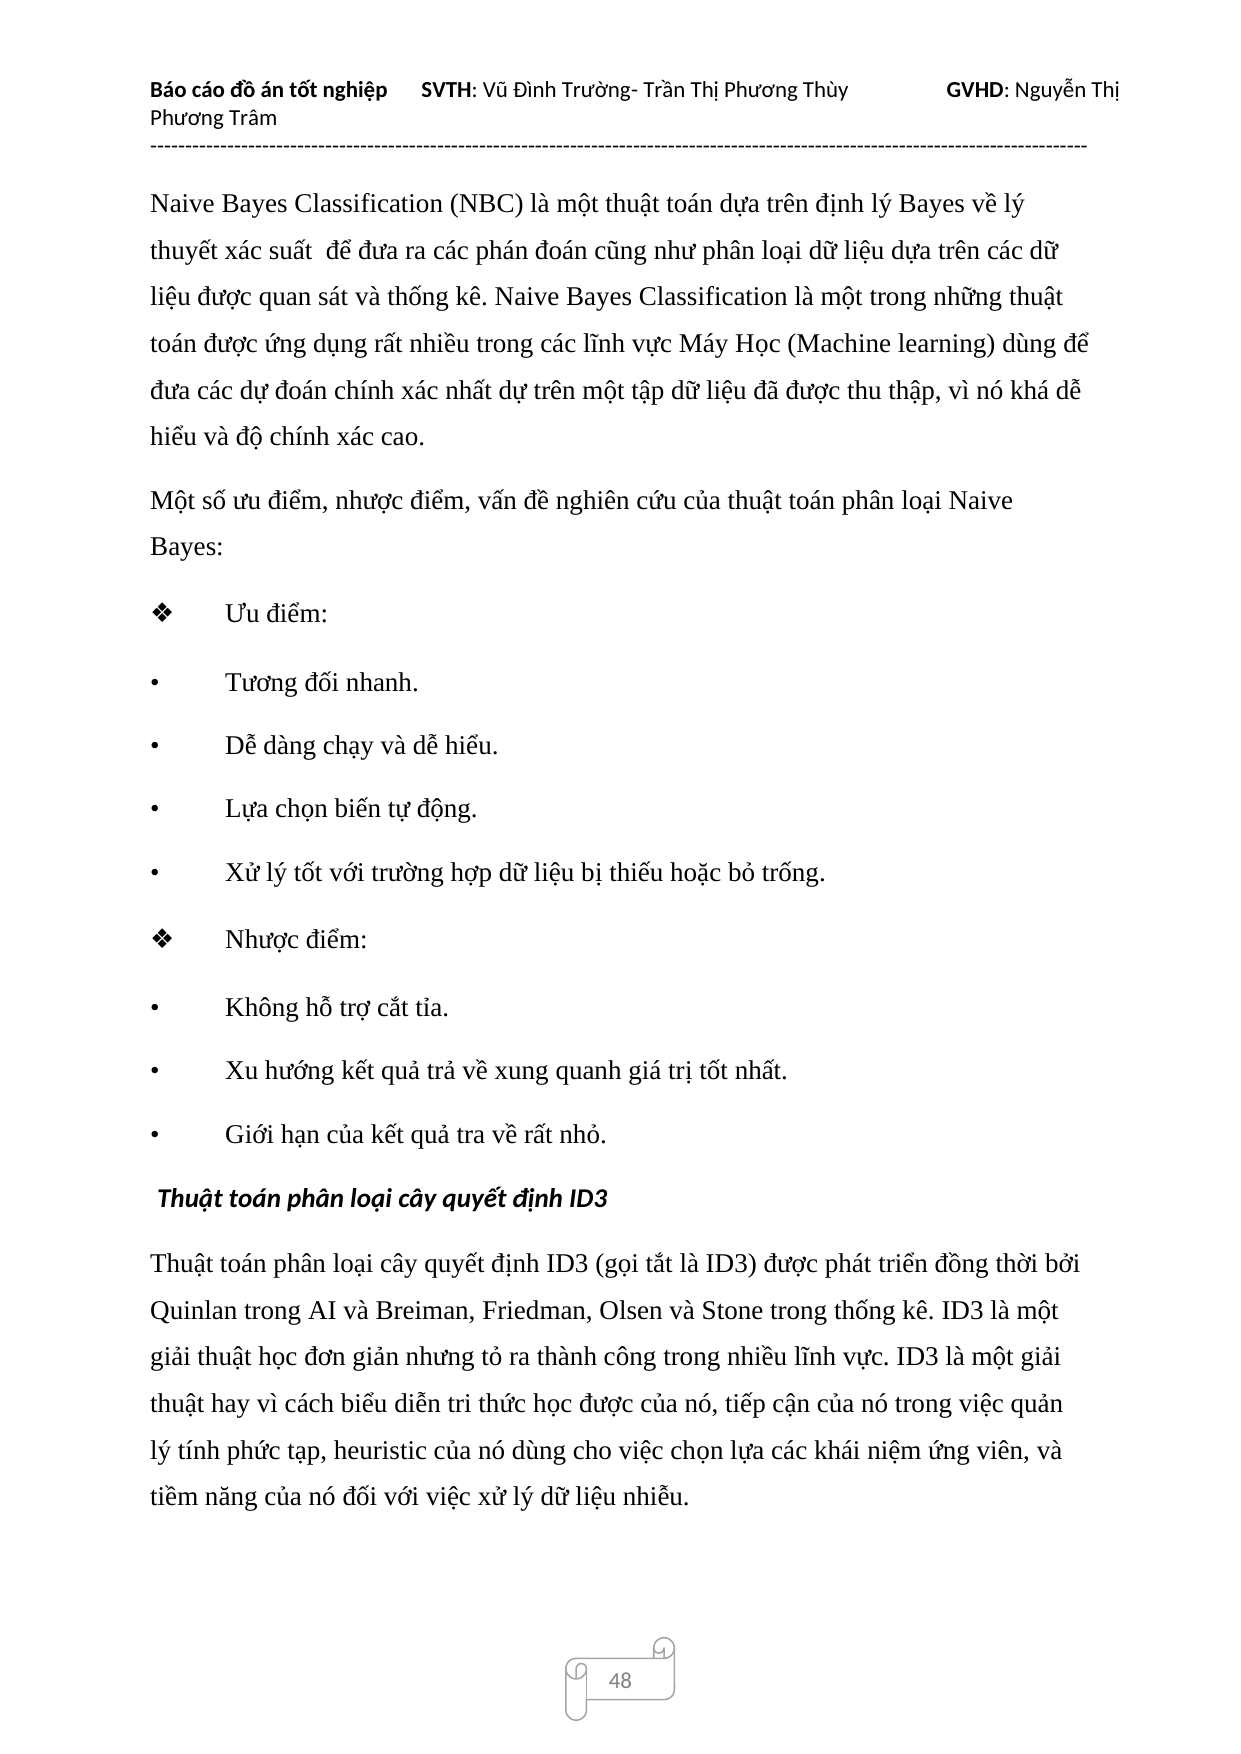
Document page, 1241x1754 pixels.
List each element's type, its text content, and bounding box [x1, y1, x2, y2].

text Thuật toán phân loại cây quyết định ID3 (gọi tắt là ID3) được phát triển đồng thời bởi Quinlan trong AI và Breiman, Friedman, Olsen và Stone trong thống kê. ID3 là một giải thuật học đơn giản nhưng tỏ ra thành công trong nhiều lĩnh vực. ID3 là một giải thuật hay vì cách biểu diễn tri thức học được của nó, tiếp cận của nó trong việc quản lý tính phức tạp, heuristic của nó dùng cho việc chọn lựa các khái niệm ứng viên, và tiềm năng của nó đối với việc xử lý dữ liệu nhiễu. [150, 1247, 1090, 1512]
text • Không hỗ trợ cắt tỉa. [150, 991, 1090, 1022]
text • Giới hạn của kết quả tra về rất nhỏ. [150, 1118, 1090, 1149]
text Thuật toán phân loại cây quyết định ID3 [150, 1181, 1090, 1214]
text • Dễ dàng chạy và dễ hiểu. [150, 729, 1090, 760]
text ❖ Nhược điểm: [150, 919, 1090, 956]
text • Xu hướng kết quả trả về xung quanh giá trị tốt nhất. [150, 1054, 1090, 1086]
text ❖ Ưu điểm: [150, 594, 1090, 631]
text Một số ưu điểm, nhược điểm, vấn đề nghiên cứu của thuật toán phân loại Naive Bayes: [150, 484, 1090, 562]
text Naive Bayes Classification (NBC) là một thuật toán dựa trên định lý Bayes về lý thuyết xác suất để đưa ra các phán đoán cũng như phân loại dữ liệu dựa trên các dữ liệu được quan sát và thống kê. Naive Bayes Classification là một trong những thuật toán được ứng dụng rất nhiều trong các lĩnh vực Máy Học (Machine learning) dùng để đưa các dự đoán chính xác nhất dự trên một tập dữ liệu đã được thu thập, vì nó khá dễ hiểu và độ chính xác cao. [150, 187, 1090, 452]
text • Xử lý tốt với trường hợp dữ liệu bị thiếu hoặc bỏ trống. [150, 856, 1090, 887]
text • Tương đối nhanh. [150, 666, 1090, 697]
text • Lựa chọn biến tự động. [150, 792, 1090, 823]
